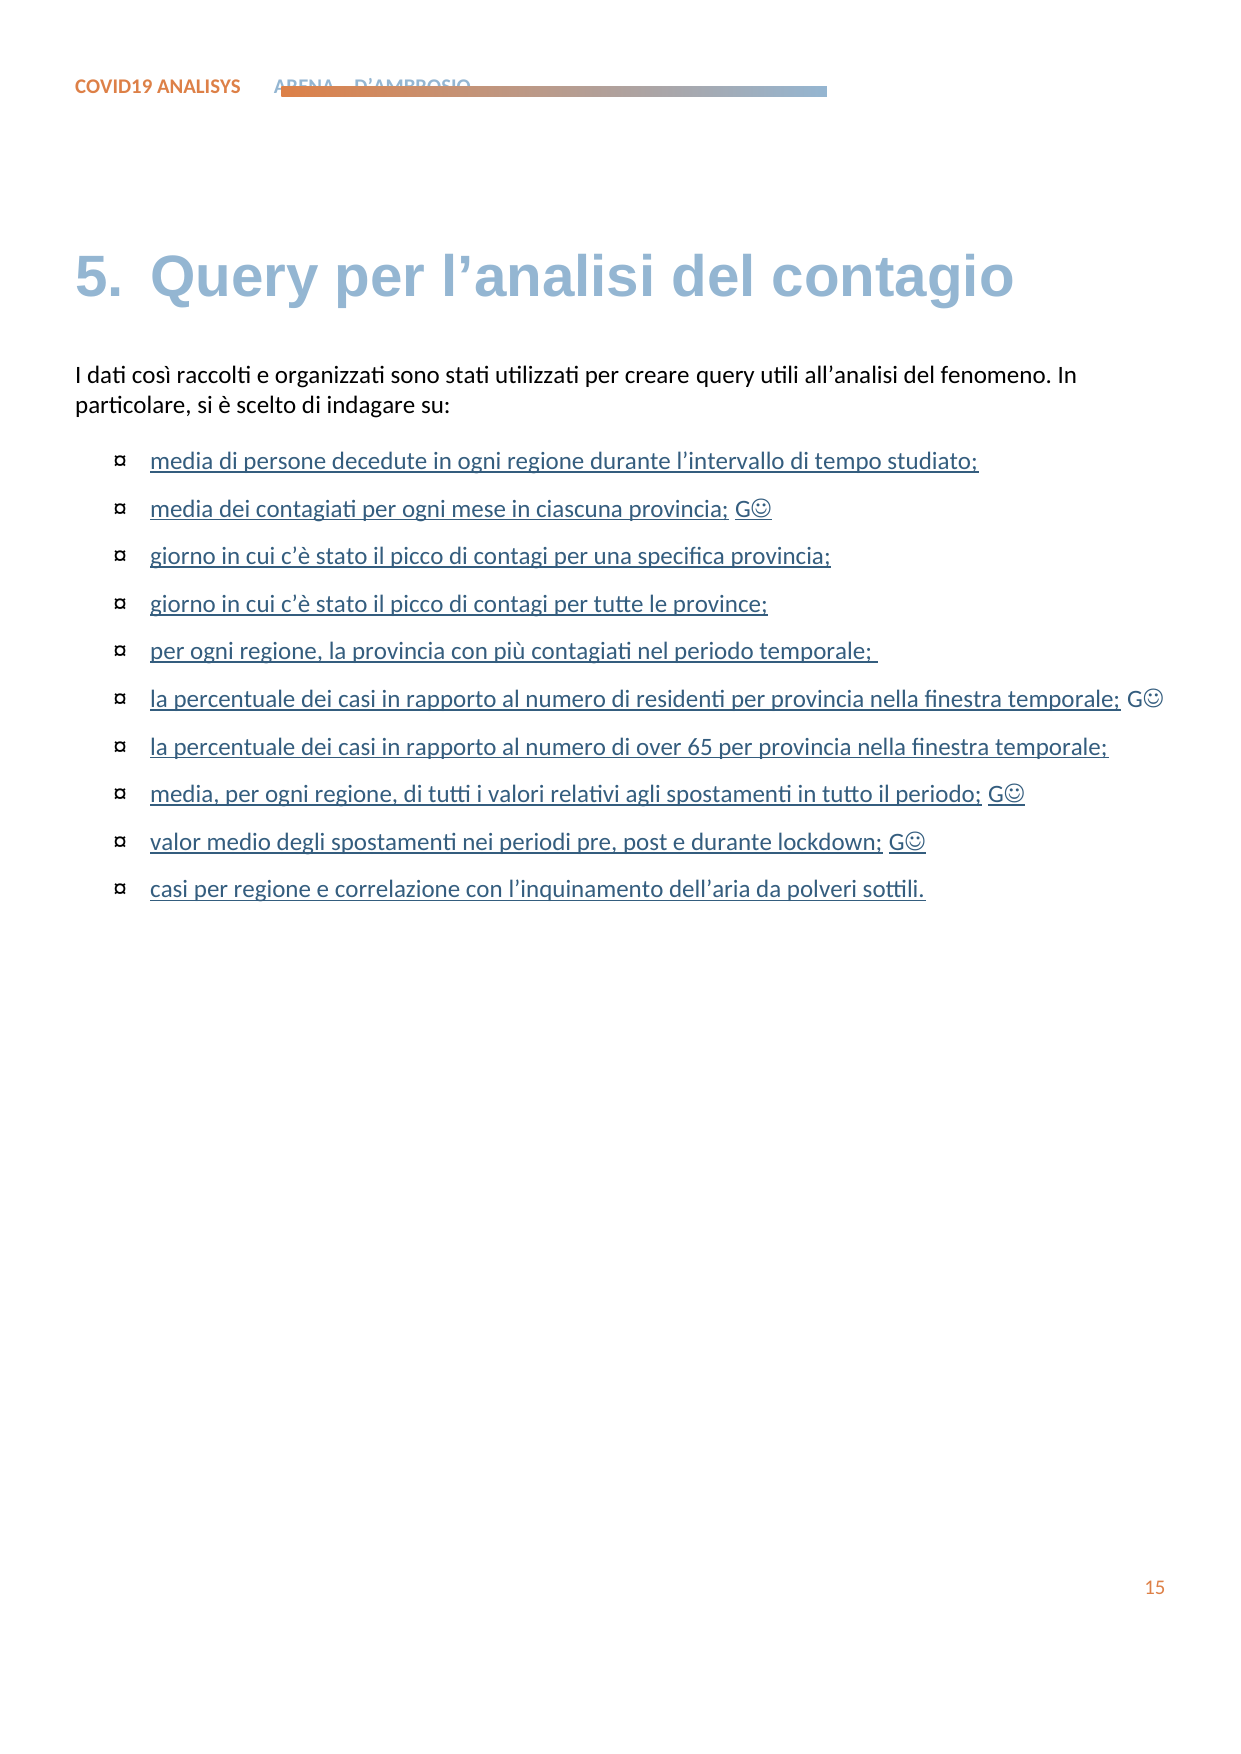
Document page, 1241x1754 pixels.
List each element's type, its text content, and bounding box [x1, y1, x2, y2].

list per ogni regione, la provincia con più contagiati nel periodo temporale; [112, 636, 1165, 667]
list media, per ogni regione, di tutti i valori relativi agli spostamenti in tutto il periodo; G [112, 778, 1165, 810]
list media dei contagiati per ogni mese in ciascuna provincia; G [112, 493, 1165, 524]
subtitle Query per l’analisi del contagio [75, 242, 1165, 309]
list la percentuale dei casi in rapporto al numero di residenti per provincia nella finestra temporale; G [112, 683, 1165, 715]
list giorno in cui c’è stato il picco di contagi per una specifica provincia; [112, 540, 1165, 572]
list valor medio degli spostamenti nei periodi pre, post e durante lockdown; G [112, 826, 1165, 858]
list la percentuale dei casi in rapporto al numero di over 65 per provincia nella finestra temporale; [112, 731, 1165, 762]
list casi per regione e correlazione con l’inquinamento dell’aria da polveri sottili. [112, 873, 1165, 905]
list media di persone decedute in ogni regione durante l’intervallo di tempo studiato; [112, 445, 1165, 477]
text I dati così raccolti e organizzati sono stati utilizzati per creare query utili all’analisi del fenomeno. In particolare, si è scelto di indagare su: [75, 359, 1165, 420]
list giorno in cui c’è stato il picco di contagi per tutte le province; [112, 588, 1165, 620]
